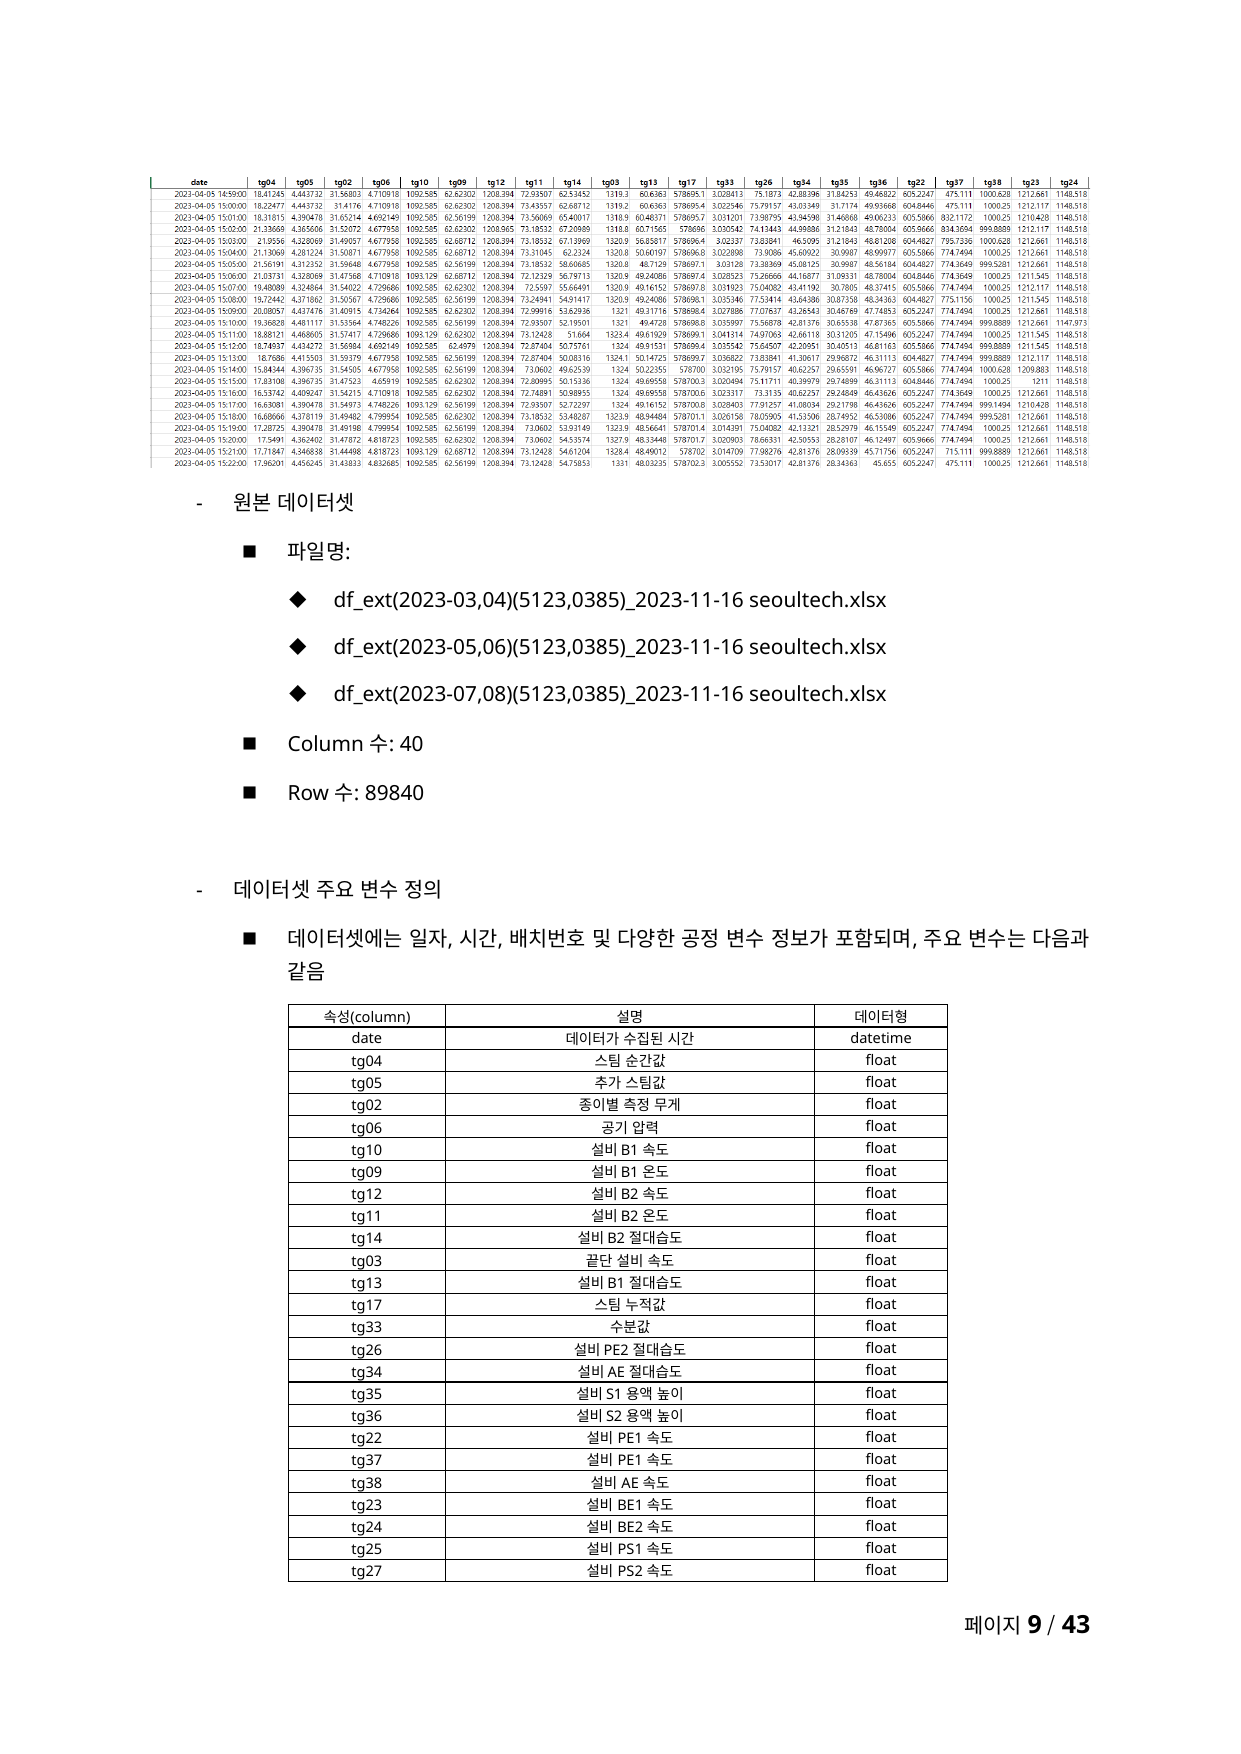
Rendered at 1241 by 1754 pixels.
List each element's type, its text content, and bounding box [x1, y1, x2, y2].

table_cell 설비S2 용액 높이 [446, 1405, 814, 1426]
table_cell float [815, 1116, 947, 1137]
table_cell float [815, 1161, 947, 1182]
table_cell float [815, 1516, 947, 1537]
table_cell float [815, 1471, 947, 1492]
table_cell float [815, 1383, 947, 1403]
table_cell tg36 [289, 1405, 445, 1426]
table_cell 설비 PS1 속도 [446, 1538, 814, 1559]
table_cell float [815, 1271, 947, 1293]
list 파일명: [242, 536, 1090, 566]
table_cell 설비 BE1 속도 [446, 1493, 814, 1514]
list df_ext(2023-05,06)(5123,0385)_2023-11-16 seoultech.xlsx [287, 632, 1090, 661]
table_cell tg02 [289, 1094, 445, 1115]
list df_ext(2023-07,08)(5123,0385)_2023-11-16 seoultech.xlsx [287, 679, 1090, 708]
table_cell float [815, 1338, 947, 1359]
table_cell tg22 [289, 1427, 445, 1448]
table_cell float [815, 1560, 947, 1581]
table_cell float [815, 1183, 947, 1204]
table_cell float [815, 1449, 947, 1470]
table_cell tg25 [289, 1538, 445, 1559]
table_cell 설비B2 속도 [446, 1183, 814, 1204]
table_cell 설비B1 온도 [446, 1161, 814, 1182]
table_cell tg35 [289, 1383, 445, 1403]
table_cell tg27 [289, 1560, 445, 1581]
list Row 수: 89840 [242, 776, 1090, 806]
table_cell 끝단 설비 속도 [446, 1249, 814, 1270]
table_cell date [289, 1028, 445, 1048]
table_cell 설비PE2 절대습도 [446, 1338, 814, 1359]
table_cell float [815, 1227, 947, 1248]
table_cell 스팀 누적값 [446, 1294, 814, 1315]
table_cell tg03 [289, 1249, 445, 1270]
table_cell 종이별 측정 무게 [446, 1094, 814, 1115]
table_header 설명 [446, 1005, 814, 1026]
table_cell 설비 PS2 속도 [446, 1560, 814, 1581]
table_cell float [815, 1538, 947, 1559]
table_cell tg05 [289, 1072, 445, 1093]
table_cell 설비B2 온도 [446, 1205, 814, 1226]
table_cell 추가 스팀값 [446, 1072, 814, 1093]
table_cell tg04 [289, 1050, 445, 1071]
table_cell tg38 [289, 1471, 445, 1492]
table_cell 설비 PE1 속도 [446, 1427, 814, 1448]
table_cell 설비AE 절대습도 [446, 1360, 814, 1381]
picture [150, 177, 1091, 468]
table_cell 설비 AE 속도 [446, 1471, 814, 1492]
table_cell float [815, 1205, 947, 1226]
table_cell 설비B1 절대습도 [446, 1271, 814, 1293]
table_cell tg34 [289, 1360, 445, 1381]
table_cell float [815, 1249, 947, 1270]
table_cell tg06 [289, 1116, 445, 1137]
table_cell 설비 PE1 속도 [446, 1449, 814, 1470]
table_cell float [815, 1094, 947, 1115]
list 원본 데이터셋 [196, 486, 1090, 516]
list df_ext(2023-03,04)(5123,0385)_2023-11-16 seoultech.xlsx [287, 585, 1090, 613]
table_cell 공기 압력 [446, 1116, 814, 1137]
table_cell float [815, 1405, 947, 1426]
list 데이터셋 주요 변수 정의 [196, 873, 1090, 903]
table_cell float [815, 1072, 947, 1093]
table_cell datetime [815, 1028, 947, 1048]
table_cell tg23 [289, 1493, 445, 1514]
table_cell 데이터가 수집된 시간 [446, 1028, 814, 1048]
table_cell float [815, 1138, 947, 1159]
table_cell float [815, 1427, 947, 1448]
table_cell tg26 [289, 1338, 445, 1359]
table_cell tg14 [289, 1227, 445, 1248]
list Column 수: 40 [242, 727, 1090, 757]
table_cell 설비S1 용액 높이 [446, 1383, 814, 1403]
table_cell float [815, 1360, 947, 1381]
table_cell tg17 [289, 1294, 445, 1315]
table_cell 설비B2 절대습도 [446, 1227, 814, 1248]
table_cell tg33 [289, 1316, 445, 1337]
table_cell float [815, 1050, 947, 1071]
table_cell tg10 [289, 1138, 445, 1159]
table_cell tg09 [289, 1161, 445, 1182]
table_cell 수분값 [446, 1316, 814, 1337]
table_cell tg11 [289, 1205, 445, 1226]
table_header 데이터형 [815, 1005, 947, 1026]
table_cell float [815, 1493, 947, 1514]
table_cell tg24 [289, 1516, 445, 1537]
list 데이터셋에는 일자, 시간, 배치번호 및 다양한 공정 변수 정보가 포함되며, 주요 변수는 다음과 같음 [242, 922, 1090, 985]
table_cell float [815, 1294, 947, 1315]
table_cell tg12 [289, 1183, 445, 1204]
table_cell tg13 [289, 1271, 445, 1293]
table_cell 스팀 순간값 [446, 1050, 814, 1071]
table_cell 설비B1 속도 [446, 1138, 814, 1159]
table_header 속성(column) [289, 1005, 445, 1026]
table_cell float [815, 1316, 947, 1337]
table_cell 설비 BE2 속도 [446, 1516, 814, 1537]
table_cell tg37 [289, 1449, 445, 1470]
